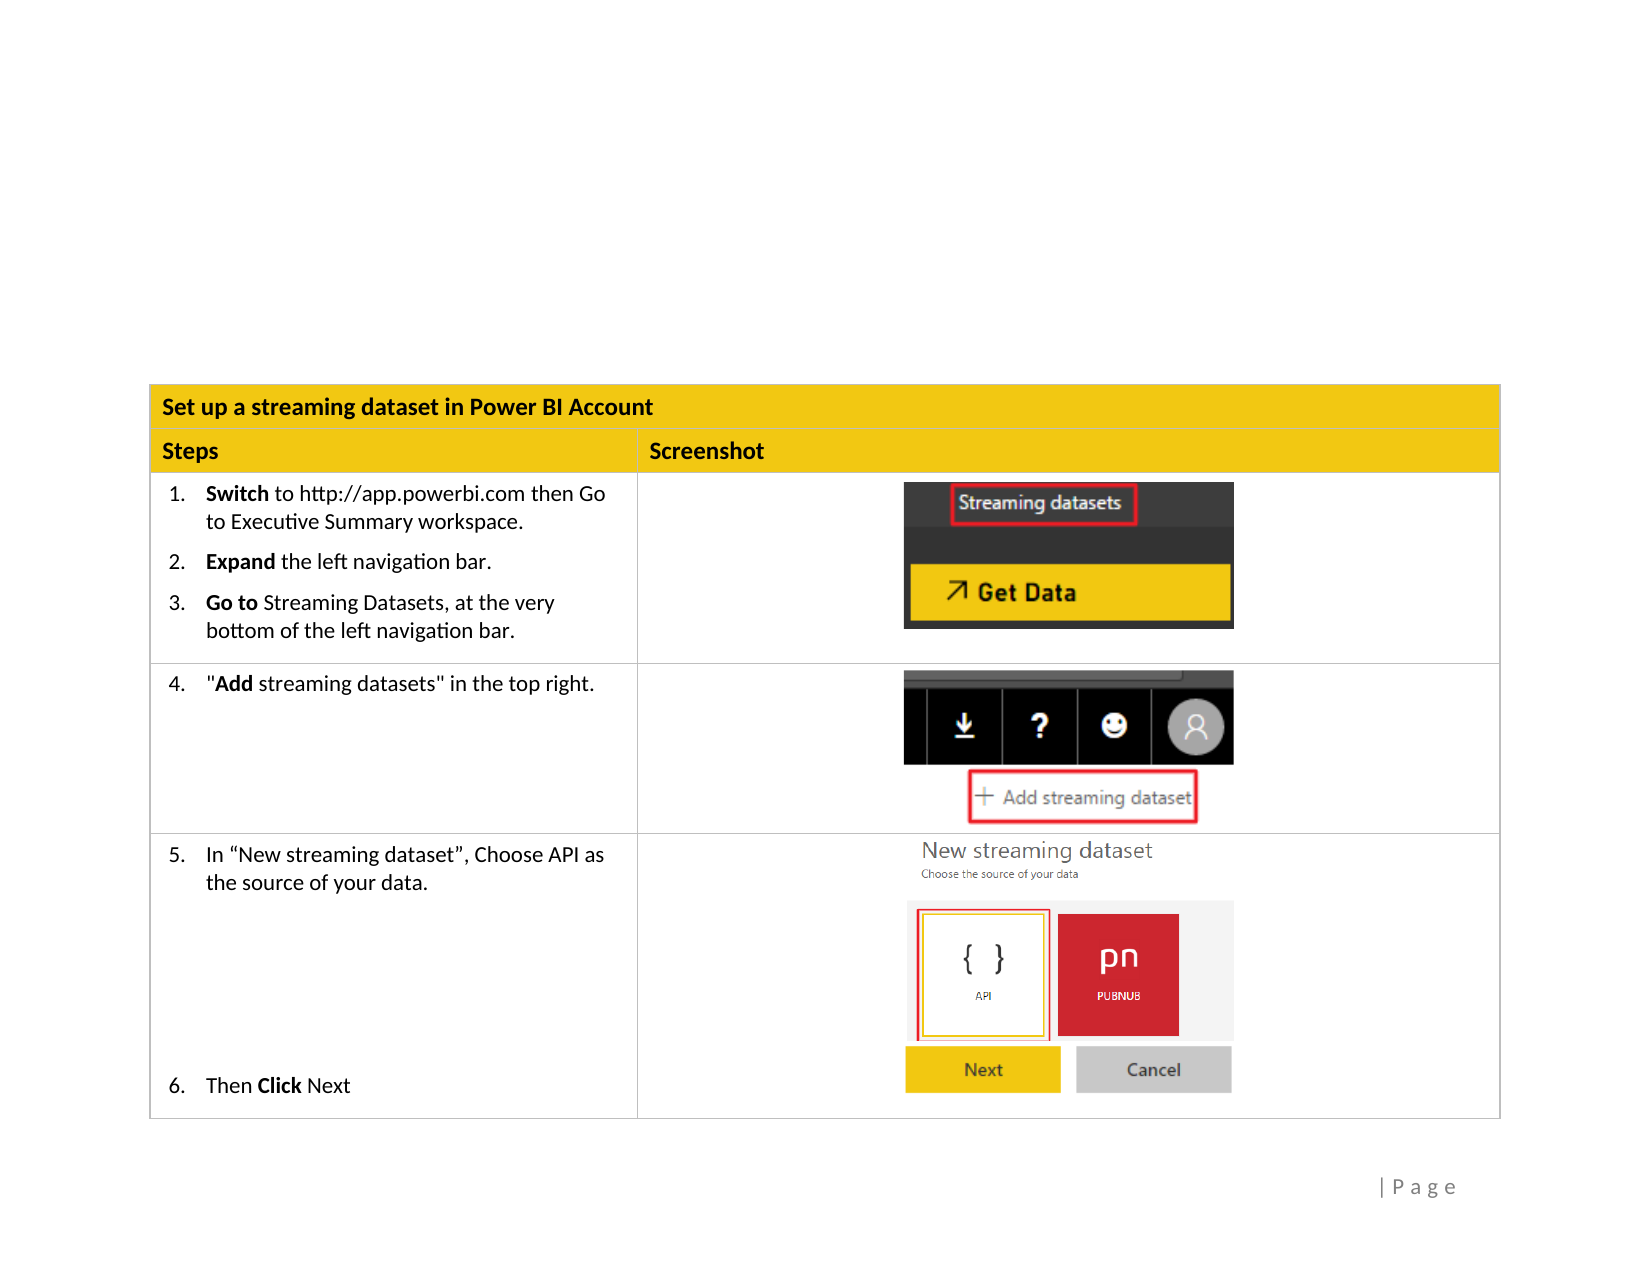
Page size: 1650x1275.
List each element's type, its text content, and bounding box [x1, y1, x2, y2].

table_header Set up a streaming dataset in Power BI Account [151, 385, 1499, 428]
table_cell [638, 473, 1499, 662]
picture [903, 482, 1234, 629]
table_cell "Add streaming datasets" in the top right. [151, 664, 637, 833]
table_cell Switch to http://app.powerbi.com then Go to Executive Summary workspace. Expand the left navigation bar. Go to Streaming Datasets, at the very bottom of the left navigation bar. [151, 473, 637, 662]
picture [903, 840, 1234, 1099]
table_cell [638, 664, 1499, 833]
table_cell [638, 834, 1499, 1118]
table_cell Screenshot [638, 429, 1499, 472]
table_cell Steps [151, 429, 637, 472]
picture [903, 669, 1234, 828]
table_cell In “New streaming dataset”, Choose API as the source of your data. Then Click Next [151, 834, 637, 1118]
